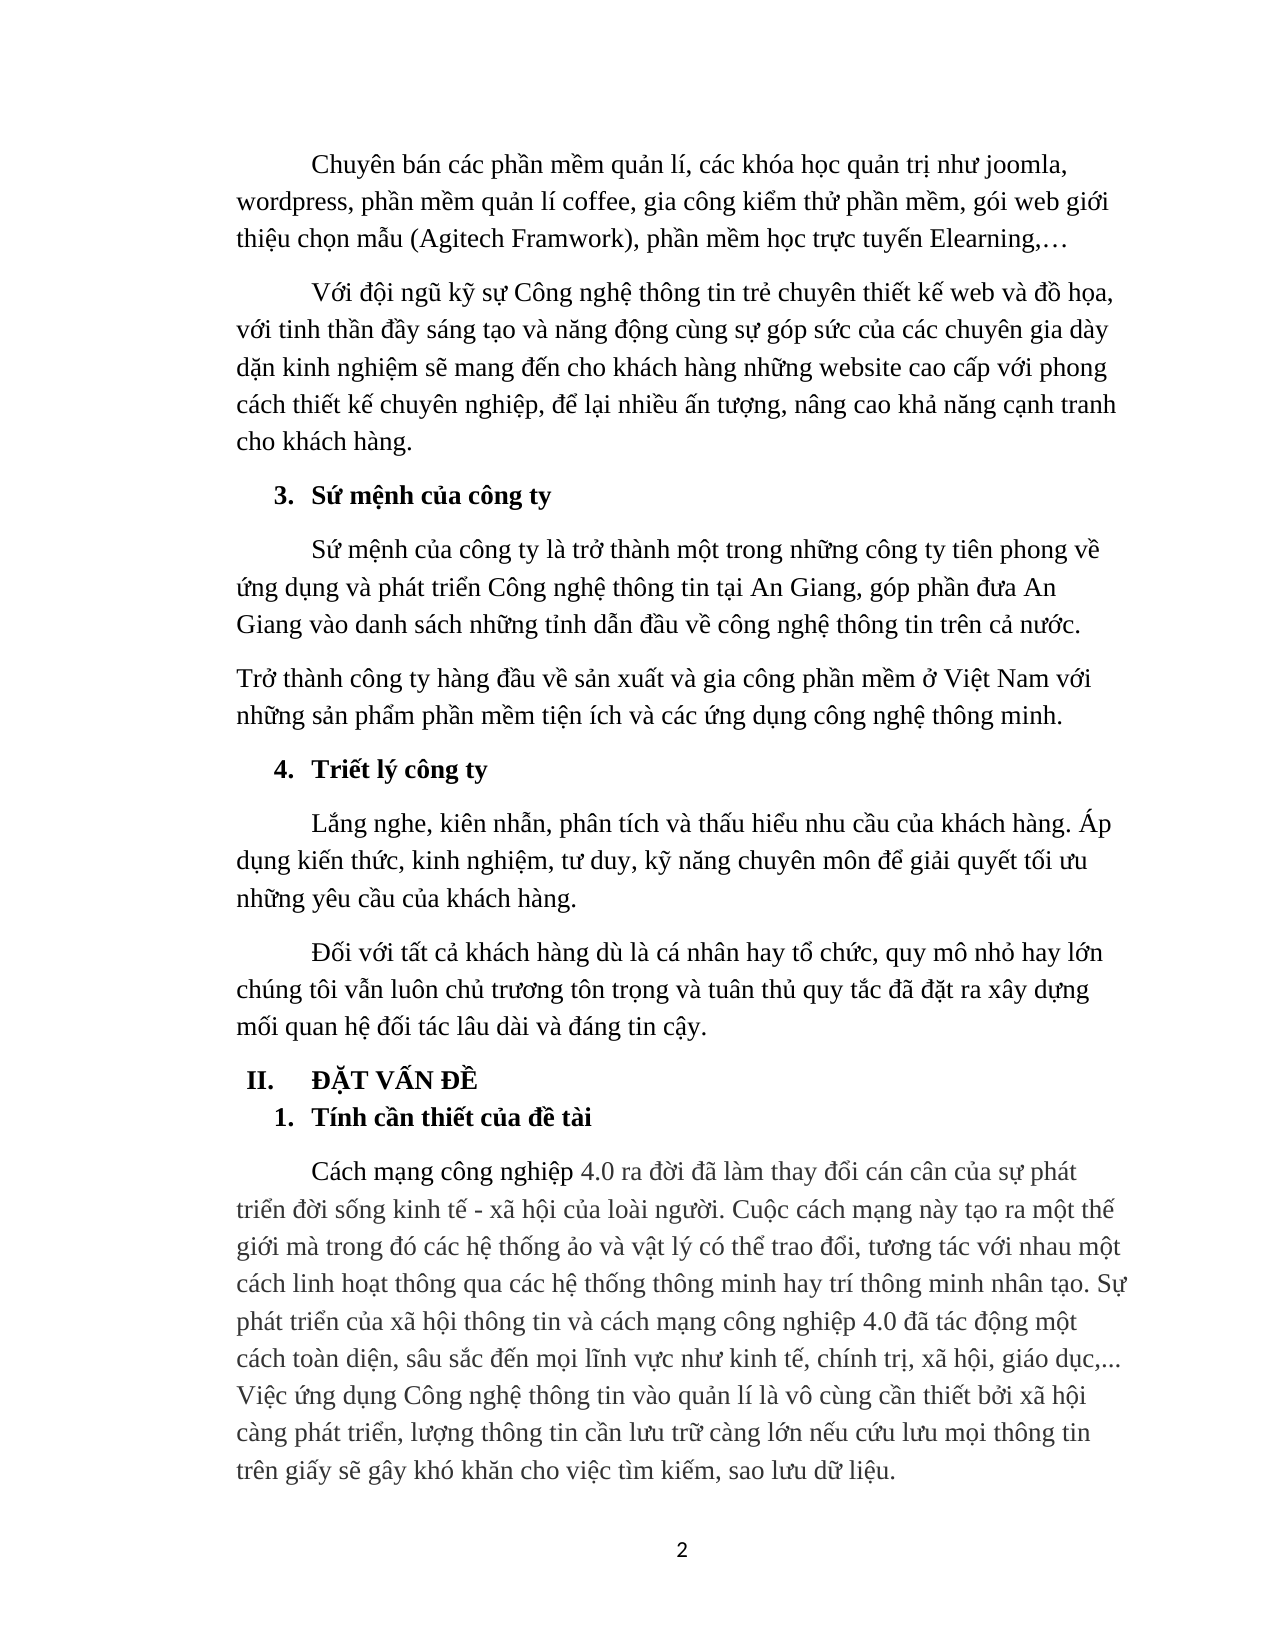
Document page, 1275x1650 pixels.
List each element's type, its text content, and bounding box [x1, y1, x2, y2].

list Triết lý công ty [274, 753, 1127, 784]
text Cách mạng công nghiệp 4.0 ra đời đã làm thay đổi cán cân của sự phát triển đời sống kinh tế - xã hội của loài người. Cuộc cách mạng này tạo ra một thế giới mà trong đó các hệ thống ảo và vật lý có thể trao đổi, tương tác với nhau một cách linh hoạt thông qua các hệ thống thông minh hay trí thông minh nhân tạo. Sự phát triển của xã hội thông tin và cách mạng công nghiệp 4.0 đã tác động một cách toàn diện, sâu sắc đến mọi lĩnh vực như kinh tế, chính trị, xã hội, giáo dục,... Việc ứng dụng Công nghệ thông tin vào quản lí là vô cùng cần thiết bởi xã hội càng phát triển, lượng thông tin cần lưu trữ càng lớn nếu cứu lưu mọi thông tin trên giấy sẽ gây khó khăn cho việc tìm kiếm, sao lưu dữ liệu. [236, 1155, 1127, 1485]
list ĐẶT VẤN ĐỀ [274, 1064, 1127, 1095]
text Trở thành công ty hàng đầu về sản xuất và gia công phần mềm ở Việt Nam với những sản phẩm phần mềm tiện ích và các ứng dụng công nghệ thông minh. [236, 662, 1127, 730]
text Sứ mệnh của công ty là trở thành một trong những công ty tiên phong về ứng dụng và phát triển Công nghệ thông tin tại An Giang, góp phần đưa An Giang vào danh sách những tỉnh dẫn đầu về công nghệ thông tin trên cả nước. [236, 533, 1127, 639]
text Với đội ngũ kỹ sự Công nghệ thông tin trẻ chuyên thiết kế web và đồ họa, với tinh thần đầy sáng tạo và năng động cùng sự góp sức của các chuyên gia dày dặn kinh nghiệm sẽ mang đến cho khách hàng những website cao cấp với phong cách thiết kế chuyên nghiệp, để lại nhiều ấn tượng, nâng cao khả năng cạnh tranh cho khách hàng. [236, 276, 1127, 457]
list Sứ mệnh của công ty [274, 479, 1127, 511]
text Lắng nghe, kiên nhẫn, phân tích và thấu hiểu nhu cầu của khách hàng. Áp dụng kiến thức, kinh nghiệm, tư duy, kỹ năng chuyên môn để giải quyết tối ưu những yêu cầu của khách hàng. [236, 807, 1127, 913]
list Tính cần thiết của đề tài [274, 1101, 1127, 1133]
text Đối với tất cả khách hàng dù là cá nhân hay tổ chức, quy mô nhỏ hay lớn chúng tôi vẫn luôn chủ trương tôn trọng và tuân thủ quy tắc đã đặt ra xây dựng mối quan hệ đối tác lâu dài và đáng tin cậy. [236, 936, 1127, 1041]
text Chuyên bán các phần mềm quản lí, các khóa học quản trị như joomla, wordpress, phần mềm quản lí coffee, gia công kiểm thử phần mềm, gói web giới thiệu chọn mẫu (Agitech Framwork), phần mềm học trực tuyến Elearning,… [236, 148, 1127, 253]
